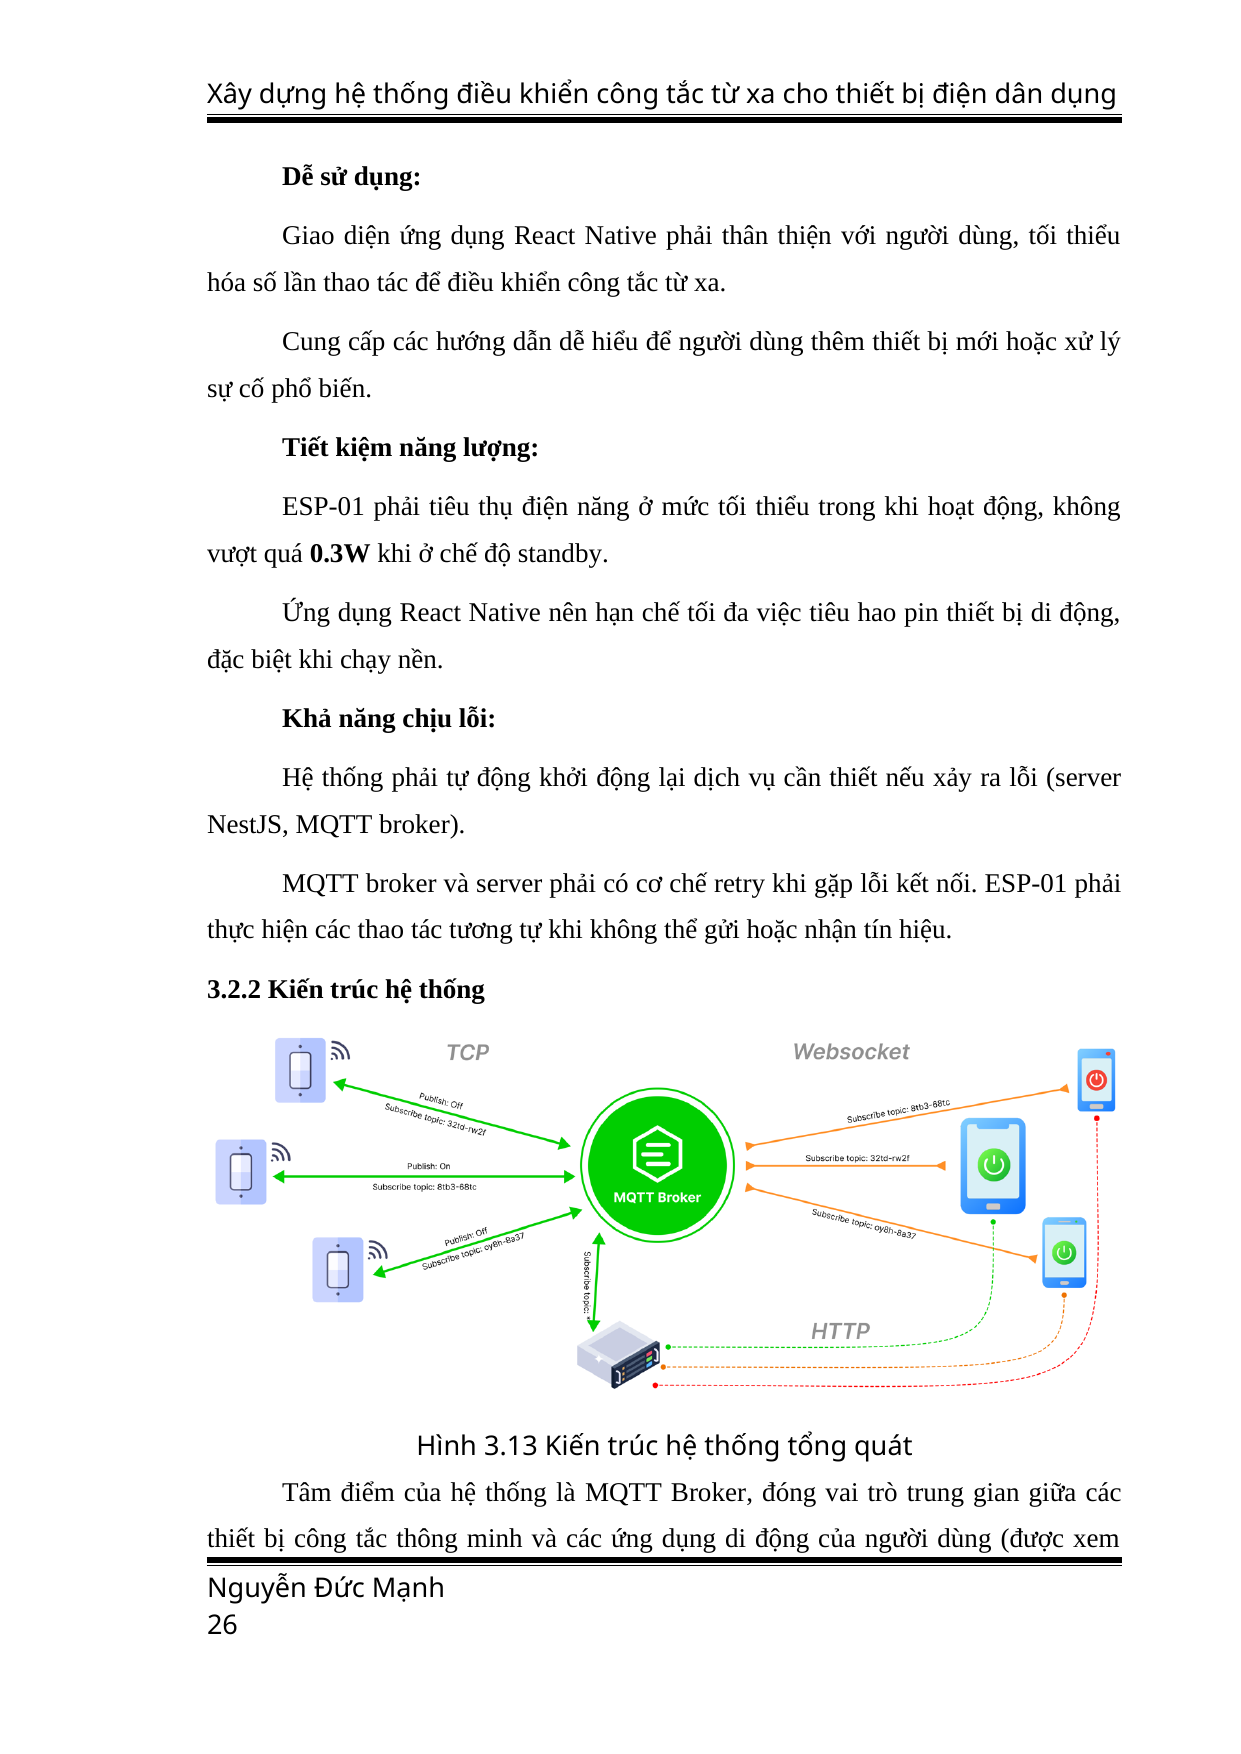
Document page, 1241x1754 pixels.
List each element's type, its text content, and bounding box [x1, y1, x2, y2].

text Khả năng chịu lỗi: [207, 702, 1122, 733]
text Giao diện ứng dụng React Native phải thân thiện với người dùng, tối thiểu hóa số lần thao tác để điều khiển công tắc từ xa. [207, 219, 1122, 297]
text Cung cấp các hướng dẫn dễ hiểu để người dùng thêm thiết bị mới hoặc xử lý sự cố phổ biến. [207, 325, 1122, 403]
text Tiết kiệm năng lượng: [207, 431, 1122, 462]
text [207, 1476, 1122, 1554]
text Hệ thống phải tự động khởi động lại dịch vụ cần thiết nếu xảy ra lỗi (server NestJS, MQTT broker). [207, 761, 1122, 839]
subtitle Kiến trúc hệ thống [207, 973, 1122, 1004]
picture [206, 1031, 1123, 1399]
text Ứng dụng React Native nên hạn chế tối đa việc tiêu hao pin thiết bị di động, đặc biệt khi chạy nền. [207, 596, 1122, 674]
text MQTT broker và server phải có cơ chế retry khi gặp lỗi kết nối. ESP-01 phải thực hiện các thao tác tương tự khi không thể gửi hoặc nhận tín hiệu. [207, 867, 1122, 945]
text ESP-01 phải tiêu thụ điện năng ở mức tối thiểu trong khi hoạt động, không vượt quá 0.3W khi ở chế độ standby. [207, 490, 1122, 568]
text Dễ sử dụng: [207, 160, 1122, 191]
